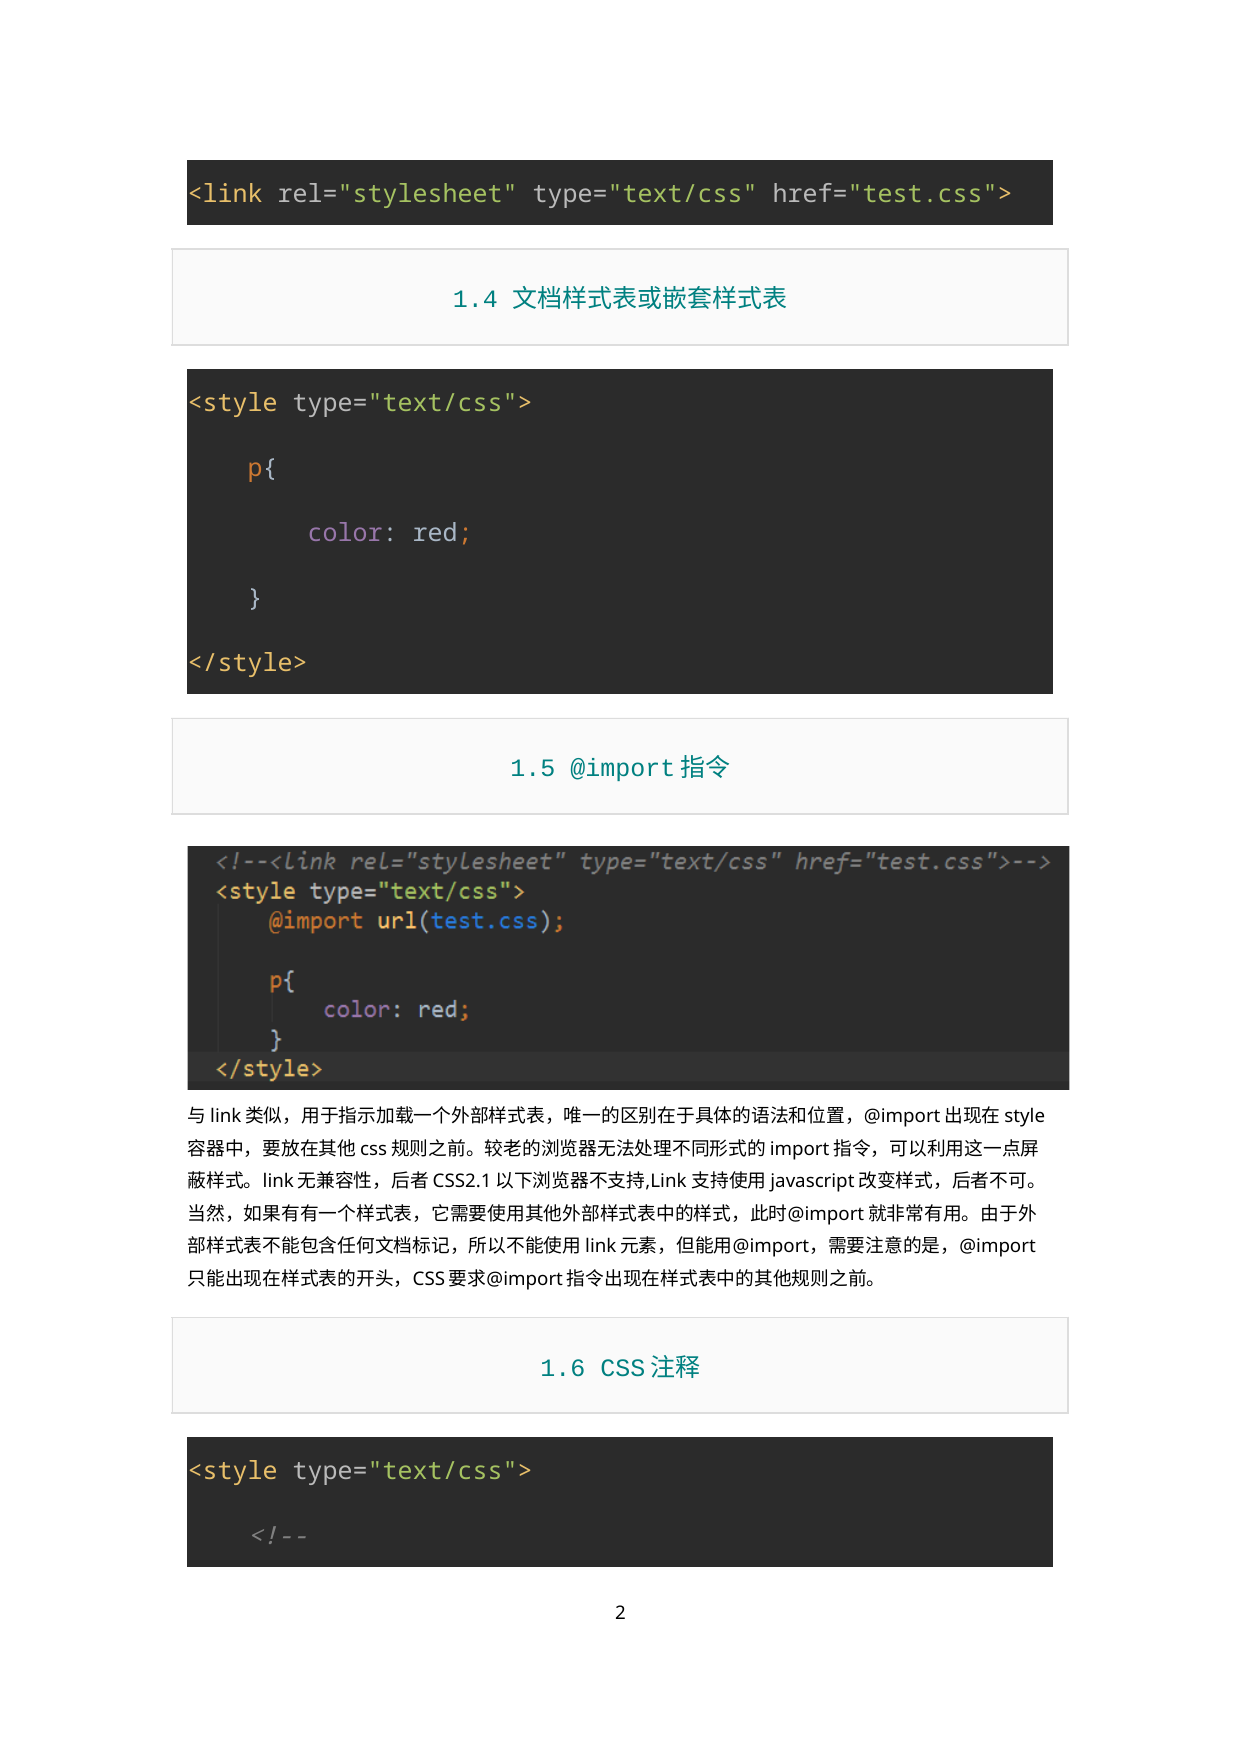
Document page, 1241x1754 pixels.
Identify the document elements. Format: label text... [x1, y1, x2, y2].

text 与link类似，用于指示加载一个外部样式表，唯一的区别在于具体的语法和位置，@import出现在style容器中，要放在其他css规则之前。较老的浏览器无法处理不同形式的import指令，可以利用这一点屏蔽样式。link无兼容性，后者CSS2.1以下浏览器不支持,Link 支持使用javascript改变样式，后者不可。 [187, 1098, 1053, 1196]
subtitle 1.5 @import指令 [173, 719, 1067, 813]
picture [187, 846, 1070, 1090]
subtitle 1.6 CSS注释 [173, 1318, 1067, 1412]
text 当然，如果有有一个样式表，它需要使用其他外部样式表中的样式，此时@import就非常有用。由于外部样式表不能包含任何文档标记，所以不能使用link元素，但能用@import，需要注意的是，@import只能出现在样式表的开头，CSS要求@import指令出现在样式表中的其他规则之前。 [187, 1196, 1053, 1293]
text <style type="text/css"> p{ color: red; } </style> [187, 369, 1053, 694]
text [187, 1437, 1053, 1567]
subtitle 1.4 文档样式表或嵌套样式表 [173, 250, 1067, 344]
text <link rel="stylesheet" type="text/css" href="test.css"> [187, 160, 1053, 225]
